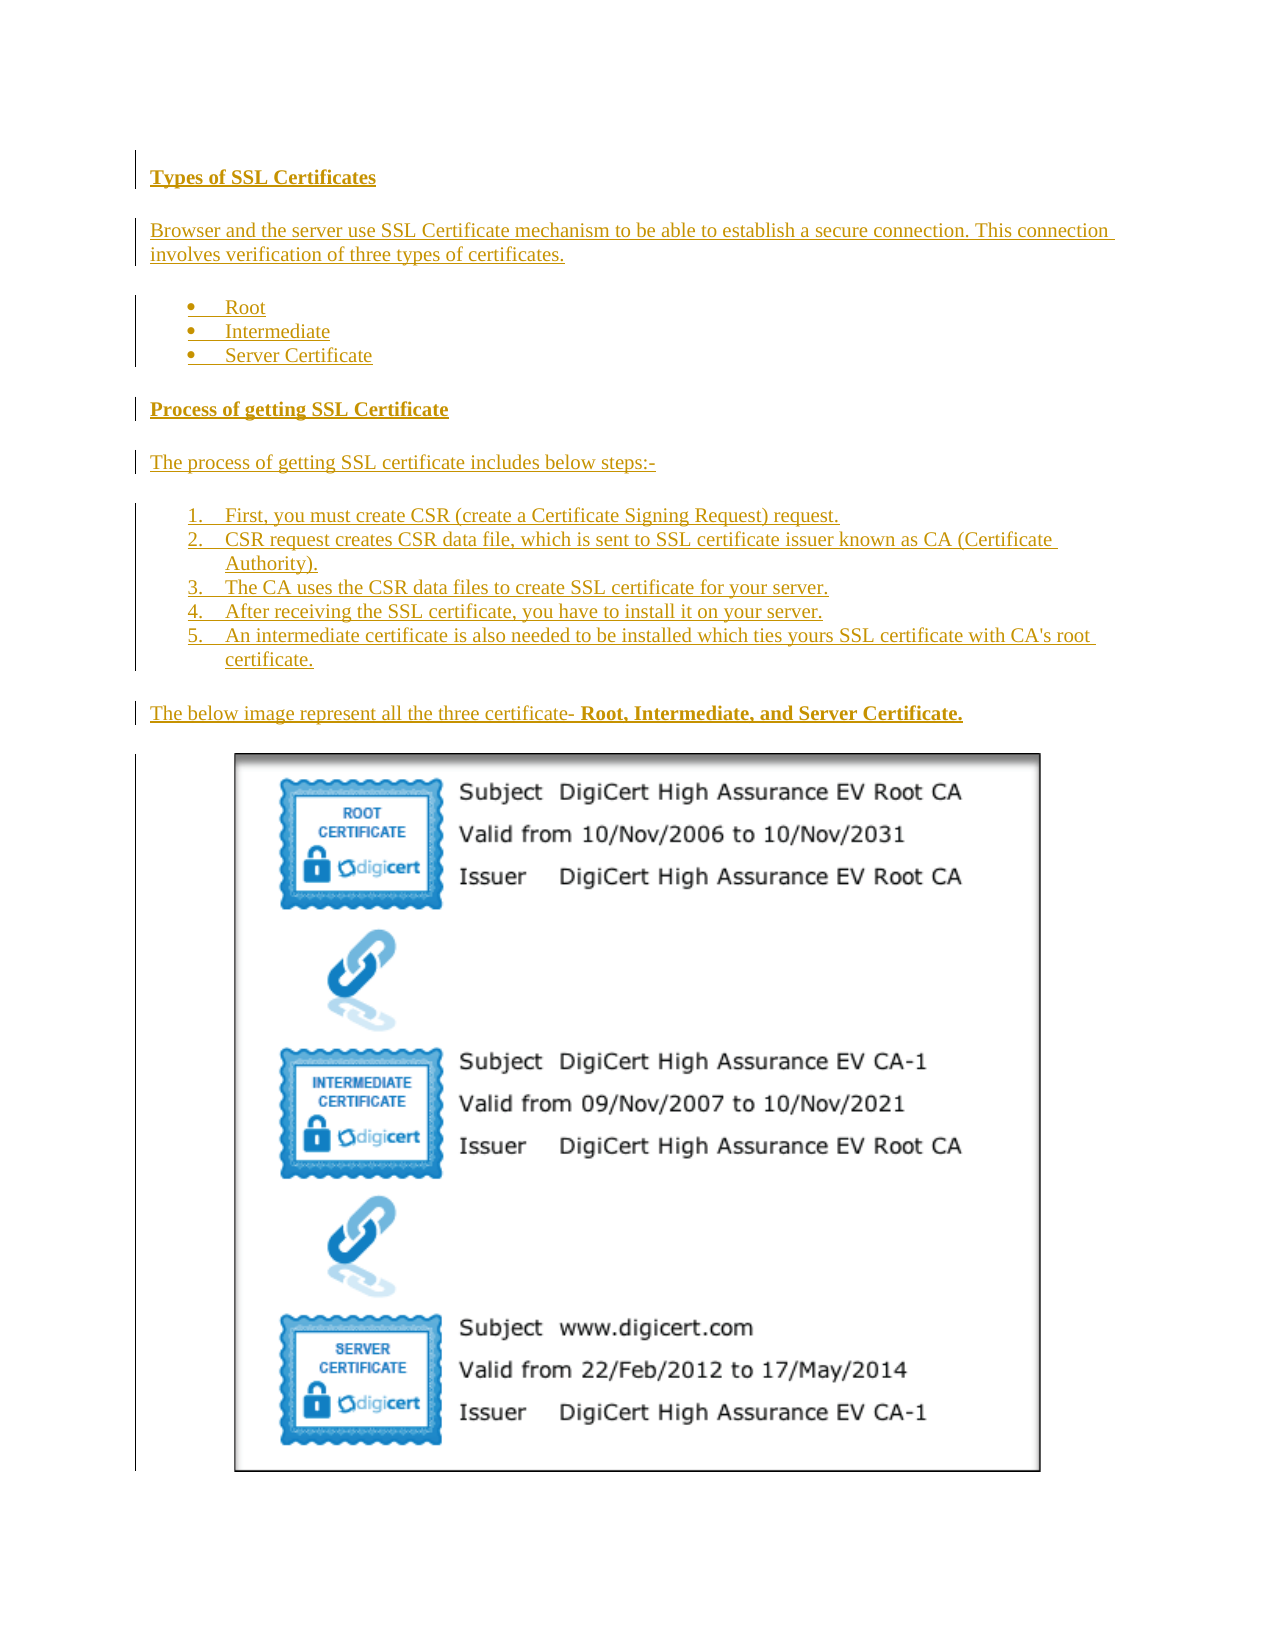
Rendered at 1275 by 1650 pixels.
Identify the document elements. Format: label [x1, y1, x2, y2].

picture [234, 753, 1041, 1472]
